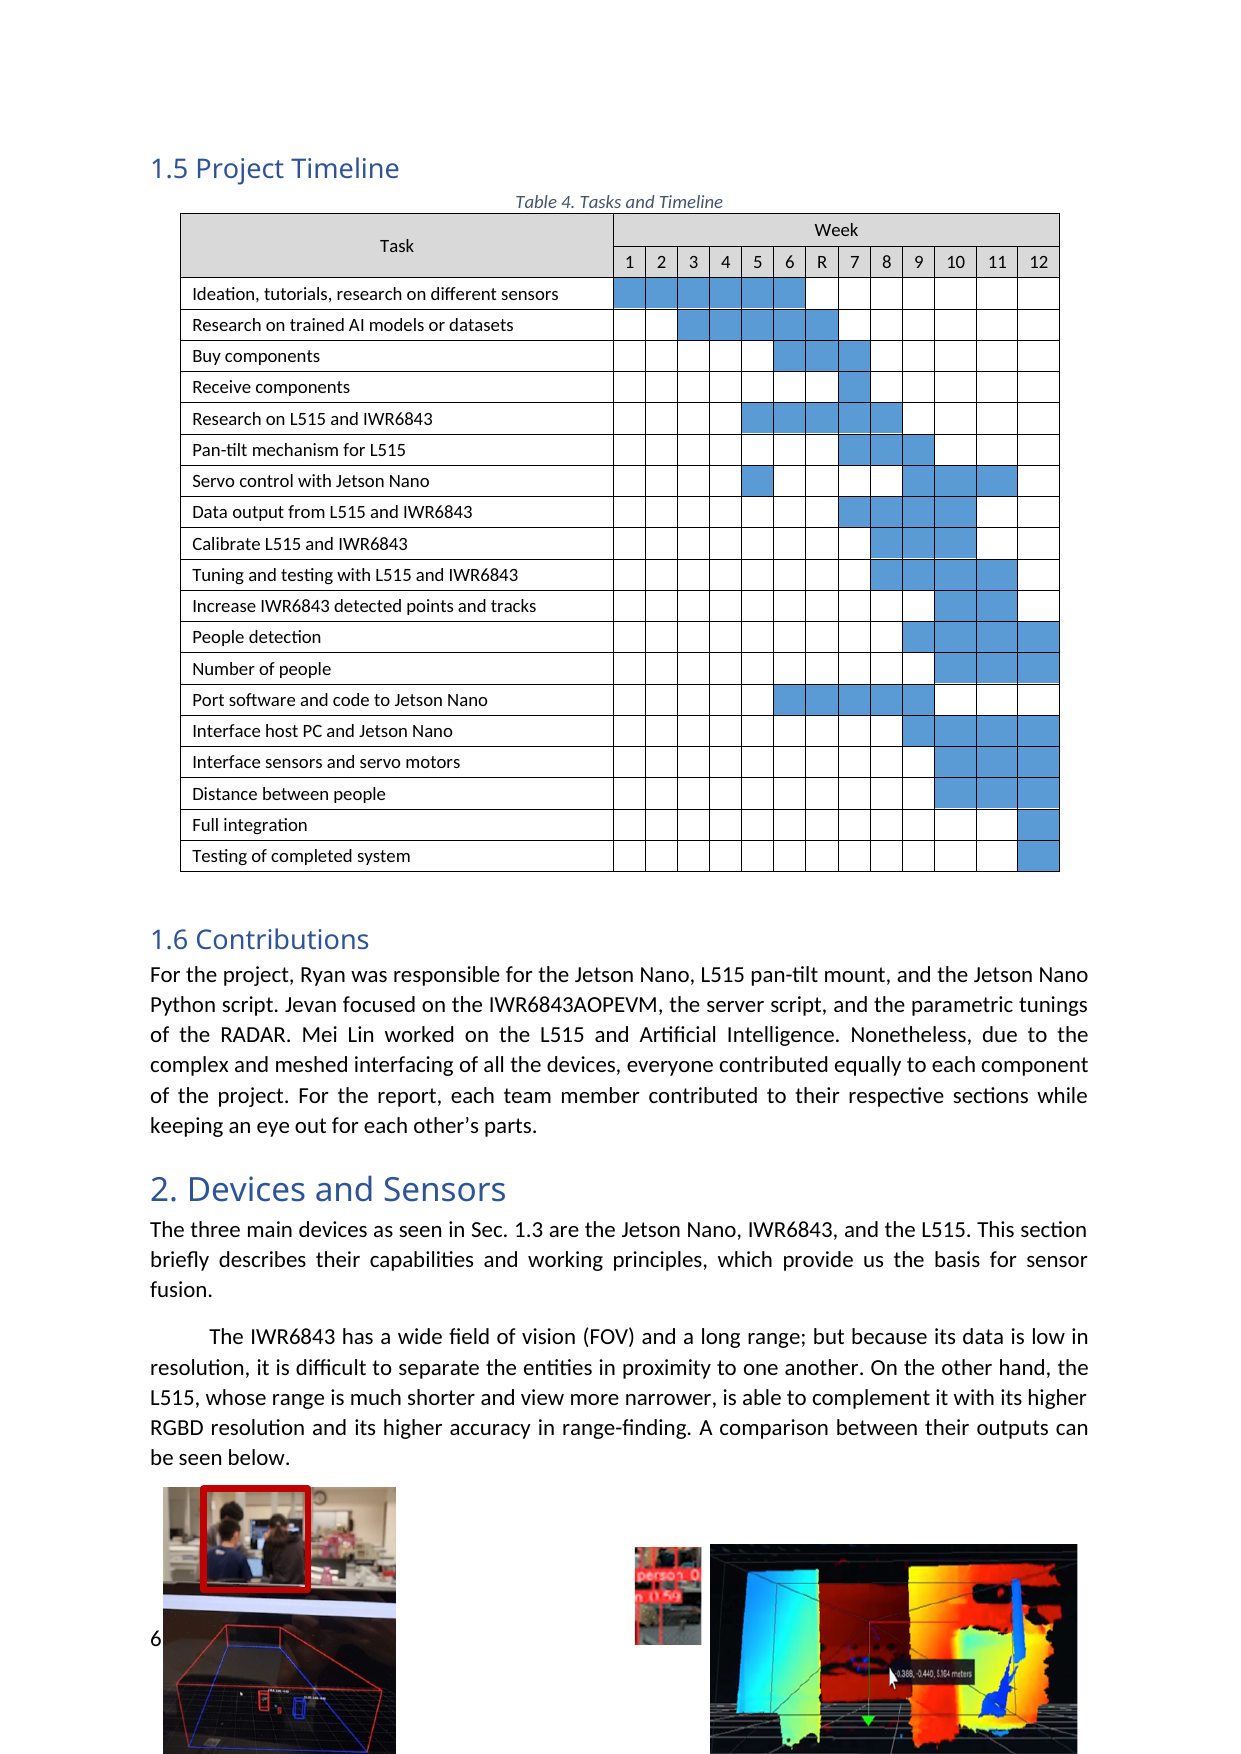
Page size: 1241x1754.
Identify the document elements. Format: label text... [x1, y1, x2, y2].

table_cell [977, 778, 1017, 808]
table_cell [871, 778, 902, 808]
table_cell [903, 716, 934, 746]
table_header Week [614, 214, 1059, 246]
table_cell [646, 497, 677, 527]
table_cell [839, 403, 870, 433]
table_cell [871, 372, 902, 402]
table_cell [1018, 560, 1059, 590]
table_cell Distance between people [181, 778, 613, 808]
table_cell [678, 716, 709, 746]
table_cell 11 [977, 247, 1017, 277]
table_header Task [181, 214, 613, 277]
table_cell [806, 403, 838, 433]
table_cell [646, 653, 677, 683]
table_cell [871, 435, 902, 465]
table_cell [935, 841, 976, 871]
table_cell [774, 747, 805, 777]
table_cell 3 [678, 247, 709, 277]
table_cell [678, 685, 709, 715]
table_cell [1018, 403, 1059, 433]
table_cell [1018, 622, 1059, 652]
table_cell 9 [903, 247, 934, 277]
table_cell [871, 622, 902, 652]
table_cell [1018, 810, 1059, 840]
table_cell [1018, 653, 1059, 683]
table_cell [871, 560, 902, 590]
table_cell [806, 653, 838, 683]
table_cell [646, 341, 677, 371]
table_cell [903, 560, 934, 590]
table_cell [977, 372, 1017, 402]
table_cell [1018, 278, 1059, 308]
table_cell 5 [742, 247, 773, 277]
table_cell [1018, 747, 1059, 777]
table_cell [614, 841, 645, 871]
table_cell [806, 747, 838, 777]
table_cell [935, 497, 976, 527]
text For the project, Ryan was responsible for the Jetson Nano, L515 pan-tilt mount, and the Jetson Nano Python script. Jevan focused on the IWR6843AOPEVM, the server script, and the parametric tunings of the RADAR. Mei Lin worked on the L515 and Artificial Intelligence. Nonetheless, due to the complex and meshed interfacing of all the devices, everyone contributed equally to each component of the project. For the report, each team member contributed to their respective sections while keeping an eye out for each other’s parts. [150, 960, 1090, 1139]
table_cell [903, 778, 934, 808]
table_cell [742, 810, 773, 840]
table_cell [710, 622, 741, 652]
table_cell [646, 716, 677, 746]
table_cell [839, 341, 870, 371]
table_cell [839, 810, 870, 840]
table_cell [806, 310, 838, 340]
table_cell [678, 497, 709, 527]
table_cell [871, 497, 902, 527]
table_cell [806, 341, 838, 371]
table_cell [935, 403, 976, 433]
table_cell [935, 622, 976, 652]
table_cell [935, 685, 976, 715]
table_cell [710, 310, 741, 340]
table_cell [935, 528, 976, 558]
table_cell [678, 528, 709, 558]
table_cell [806, 435, 838, 465]
table_cell [710, 591, 741, 621]
table_cell [871, 841, 902, 871]
table_cell [774, 372, 805, 402]
table_cell [806, 497, 838, 527]
table_cell [935, 810, 976, 840]
table_cell [903, 497, 934, 527]
table_cell [977, 841, 1017, 871]
table_cell [806, 622, 838, 652]
table_cell [614, 810, 645, 840]
table_cell [839, 278, 870, 308]
table_cell [977, 716, 1017, 746]
table_cell [710, 466, 741, 496]
table_cell [742, 403, 773, 433]
table_cell [742, 435, 773, 465]
table_cell [1018, 466, 1059, 496]
table_cell [710, 403, 741, 433]
table_cell [977, 591, 1017, 621]
table_cell [839, 560, 870, 590]
table_cell Interface sensors and servo motors [181, 747, 613, 777]
table_cell [678, 810, 709, 840]
table_cell [774, 685, 805, 715]
table_cell [614, 528, 645, 558]
table_cell [646, 685, 677, 715]
table_cell [935, 310, 976, 340]
table_cell [774, 778, 805, 808]
table_cell [678, 747, 709, 777]
table_cell [774, 341, 805, 371]
table_cell [871, 403, 902, 433]
table_cell [903, 841, 934, 871]
table_cell [742, 591, 773, 621]
table_cell [742, 841, 773, 871]
table_cell Research on L515 and IWR6843 [181, 403, 613, 433]
table_cell [806, 778, 838, 808]
table_cell [774, 497, 805, 527]
table_cell [678, 435, 709, 465]
table_cell [806, 372, 838, 402]
table_cell [774, 653, 805, 683]
table_cell [977, 810, 1017, 840]
table_cell [903, 341, 934, 371]
table_cell [614, 653, 645, 683]
table_cell [1018, 528, 1059, 558]
table_cell [646, 310, 677, 340]
table_cell [806, 841, 838, 871]
table_cell [774, 528, 805, 558]
table_cell [710, 653, 741, 683]
table_cell [839, 685, 870, 715]
table_cell [774, 278, 805, 308]
table_cell [903, 685, 934, 715]
table_cell [903, 591, 934, 621]
table_cell [742, 747, 773, 777]
table_cell Number of people [181, 653, 613, 683]
table_cell [614, 372, 645, 402]
table_cell [935, 435, 976, 465]
table_cell [774, 716, 805, 746]
table_cell Interface host PC and Jetson Nano [181, 716, 613, 746]
table_cell Pan-tilt mechanism for L515 [181, 435, 613, 465]
table_cell [614, 591, 645, 621]
table_cell [678, 341, 709, 371]
table_cell [710, 810, 741, 840]
table_cell [646, 778, 677, 808]
table_cell [774, 435, 805, 465]
table_cell [935, 778, 976, 808]
table_cell [614, 778, 645, 808]
table_cell [903, 435, 934, 465]
table_cell [710, 497, 741, 527]
table_cell [678, 466, 709, 496]
table_cell [903, 747, 934, 777]
table_cell [774, 466, 805, 496]
subtitle 1.6 Contributions [150, 920, 1090, 957]
table_cell [839, 591, 870, 621]
table_cell [646, 747, 677, 777]
table_cell [1018, 372, 1059, 402]
table_cell [614, 278, 645, 308]
table_cell [646, 528, 677, 558]
table_cell [710, 528, 741, 558]
table_cell [1018, 310, 1059, 340]
text The IWR6843 has a wide field of vision (FOV) and a long range; but because its data is low in resolution, it is difficult to separate the entities in proximity to one another. On the other hand, the L515, whose range is much shorter and view more narrower, is able to complement it with its higher RGBD resolution and its higher accuracy in range-finding. A comparison between their outputs can be seen below. [150, 1322, 1090, 1471]
table_cell [614, 716, 645, 746]
picture [207, 1492, 305, 1587]
table_cell [742, 372, 773, 402]
table_cell [646, 372, 677, 402]
table_cell [977, 278, 1017, 308]
table_cell [1018, 341, 1059, 371]
table_cell Data output from L515 and IWR6843 [181, 497, 613, 527]
table_cell [903, 372, 934, 402]
table_cell [871, 341, 902, 371]
table_cell [935, 278, 976, 308]
table_cell [903, 466, 934, 496]
table_cell 12 [1018, 247, 1059, 277]
table_cell [839, 310, 870, 340]
table_cell Ideation, tutorials, research on different sensors [181, 278, 613, 308]
table_cell [839, 622, 870, 652]
table_cell [977, 747, 1017, 777]
table_cell [977, 341, 1017, 371]
table_cell [742, 528, 773, 558]
table_cell [710, 372, 741, 402]
subtitle 1.5 Project Timeline [150, 150, 1090, 187]
table_cell [871, 278, 902, 308]
table_cell [903, 622, 934, 652]
table_cell Testing of completed system [181, 841, 613, 871]
table_cell [1018, 685, 1059, 715]
table_cell Research on trained AI models or datasets [181, 310, 613, 340]
table_cell [678, 653, 709, 683]
table_cell [678, 278, 709, 308]
table_cell [839, 497, 870, 527]
table_cell 6 [774, 247, 805, 277]
table_cell 4 [710, 247, 741, 277]
table_cell [646, 278, 677, 308]
table_cell [678, 622, 709, 652]
table_cell 2 [646, 247, 677, 277]
table_cell Full integration [181, 810, 613, 840]
table_cell [806, 528, 838, 558]
subtitle 2. Devices and Sensors [150, 1166, 1090, 1212]
table_cell [710, 435, 741, 465]
table_cell [614, 435, 645, 465]
table_cell [977, 403, 1017, 433]
table_cell [710, 778, 741, 808]
text The three main devices as seen in Sec. 1.3 are the Jetson Nano, IWR6843, and the L515. This section briefly describes their capabilities and working principles, which provide us the basis for sensor fusion. [150, 1215, 1090, 1304]
table_cell [774, 310, 805, 340]
table_cell [871, 310, 902, 340]
table_cell [903, 278, 934, 308]
table_cell [742, 653, 773, 683]
table_cell [614, 403, 645, 433]
table_cell [646, 841, 677, 871]
table_cell [710, 747, 741, 777]
table_cell [678, 310, 709, 340]
table_cell [774, 841, 805, 871]
table_cell [871, 747, 902, 777]
table_cell [646, 403, 677, 433]
table_cell [871, 528, 902, 558]
table_cell [839, 466, 870, 496]
table_cell [614, 747, 645, 777]
table_cell [710, 716, 741, 746]
table_cell [839, 435, 870, 465]
table_cell [742, 310, 773, 340]
table_cell [871, 685, 902, 715]
table_cell 10 [935, 247, 976, 277]
table_cell [646, 810, 677, 840]
table_cell [935, 747, 976, 777]
table_cell [614, 622, 645, 652]
table_cell [977, 653, 1017, 683]
table_cell [839, 778, 870, 808]
table_cell [678, 591, 709, 621]
table_cell [774, 403, 805, 433]
table_cell [935, 653, 976, 683]
table_cell [871, 653, 902, 683]
table_cell [614, 560, 645, 590]
table_cell [646, 560, 677, 590]
table_cell [903, 653, 934, 683]
table_cell [1018, 841, 1059, 871]
table_cell [614, 466, 645, 496]
table_cell [710, 278, 741, 308]
table_cell [839, 653, 870, 683]
table_cell [871, 810, 902, 840]
table_cell [806, 278, 838, 308]
table_cell [806, 716, 838, 746]
table_cell [678, 778, 709, 808]
table_cell [977, 560, 1017, 590]
table_cell [774, 560, 805, 590]
table_cell [678, 560, 709, 590]
table_cell [806, 466, 838, 496]
table_cell [871, 716, 902, 746]
table_cell [839, 372, 870, 402]
table_cell [806, 560, 838, 590]
table_cell [1018, 435, 1059, 465]
table_cell [977, 466, 1017, 496]
table_cell [646, 435, 677, 465]
table_cell [710, 685, 741, 715]
table_cell Buy components [181, 341, 613, 371]
table_cell [742, 497, 773, 527]
table_cell [774, 591, 805, 621]
table_cell [678, 372, 709, 402]
picture [163, 1487, 396, 1754]
table_cell [806, 810, 838, 840]
table_cell [1018, 716, 1059, 746]
table_cell [839, 841, 870, 871]
table_cell Increase IWR6843 detected points and tracks [181, 591, 613, 621]
table_cell [935, 716, 976, 746]
table_cell [710, 841, 741, 871]
table_cell [839, 716, 870, 746]
table_cell [710, 560, 741, 590]
table_cell [646, 622, 677, 652]
table_cell [935, 591, 976, 621]
table_cell [742, 716, 773, 746]
table_cell [742, 778, 773, 808]
table_cell [742, 278, 773, 308]
table_cell [1018, 591, 1059, 621]
table_cell [774, 622, 805, 652]
table_cell 8 [871, 247, 902, 277]
table_cell [935, 341, 976, 371]
table_cell [710, 341, 741, 371]
table_cell [839, 747, 870, 777]
table_cell 7 [839, 247, 870, 277]
table_cell [678, 403, 709, 433]
table_cell [742, 622, 773, 652]
table_cell [903, 810, 934, 840]
picture [635, 1547, 702, 1645]
table_cell [935, 372, 976, 402]
table_cell 1 [614, 247, 645, 277]
table_cell [903, 403, 934, 433]
table_cell [935, 466, 976, 496]
table_cell [742, 466, 773, 496]
table_cell Port software and code to Jetson Nano [181, 685, 613, 715]
table_cell [977, 528, 1017, 558]
table_cell [871, 466, 902, 496]
table_cell [1018, 778, 1059, 808]
table_cell [646, 466, 677, 496]
table_cell [742, 341, 773, 371]
table_cell [977, 622, 1017, 652]
table_cell [977, 497, 1017, 527]
table_cell [742, 560, 773, 590]
table_cell [806, 685, 838, 715]
table_cell [614, 341, 645, 371]
table_cell [774, 810, 805, 840]
table_cell R [806, 247, 838, 277]
table_cell [646, 591, 677, 621]
table_cell Servo control with Jetson Nano [181, 466, 613, 496]
table_cell [871, 591, 902, 621]
table_cell People detection [181, 622, 613, 652]
table_cell Tuning and testing with L515 and IWR6843 [181, 560, 613, 590]
picture [710, 1544, 1078, 1754]
table_cell [935, 560, 976, 590]
table_cell Receive components [181, 372, 613, 402]
table_cell [614, 685, 645, 715]
text Table 4. Tasks and Timeline [150, 190, 1090, 213]
table_cell [977, 310, 1017, 340]
table_cell [977, 685, 1017, 715]
table_cell [903, 310, 934, 340]
table_cell [614, 497, 645, 527]
table_cell [742, 685, 773, 715]
table_cell [977, 435, 1017, 465]
table_cell [1018, 497, 1059, 527]
table_cell [678, 841, 709, 871]
table_cell [839, 528, 870, 558]
table_cell Calibrate L515 and IWR6843 [181, 528, 613, 558]
table_cell [614, 310, 645, 340]
table_cell [806, 591, 838, 621]
table_cell [903, 528, 934, 558]
